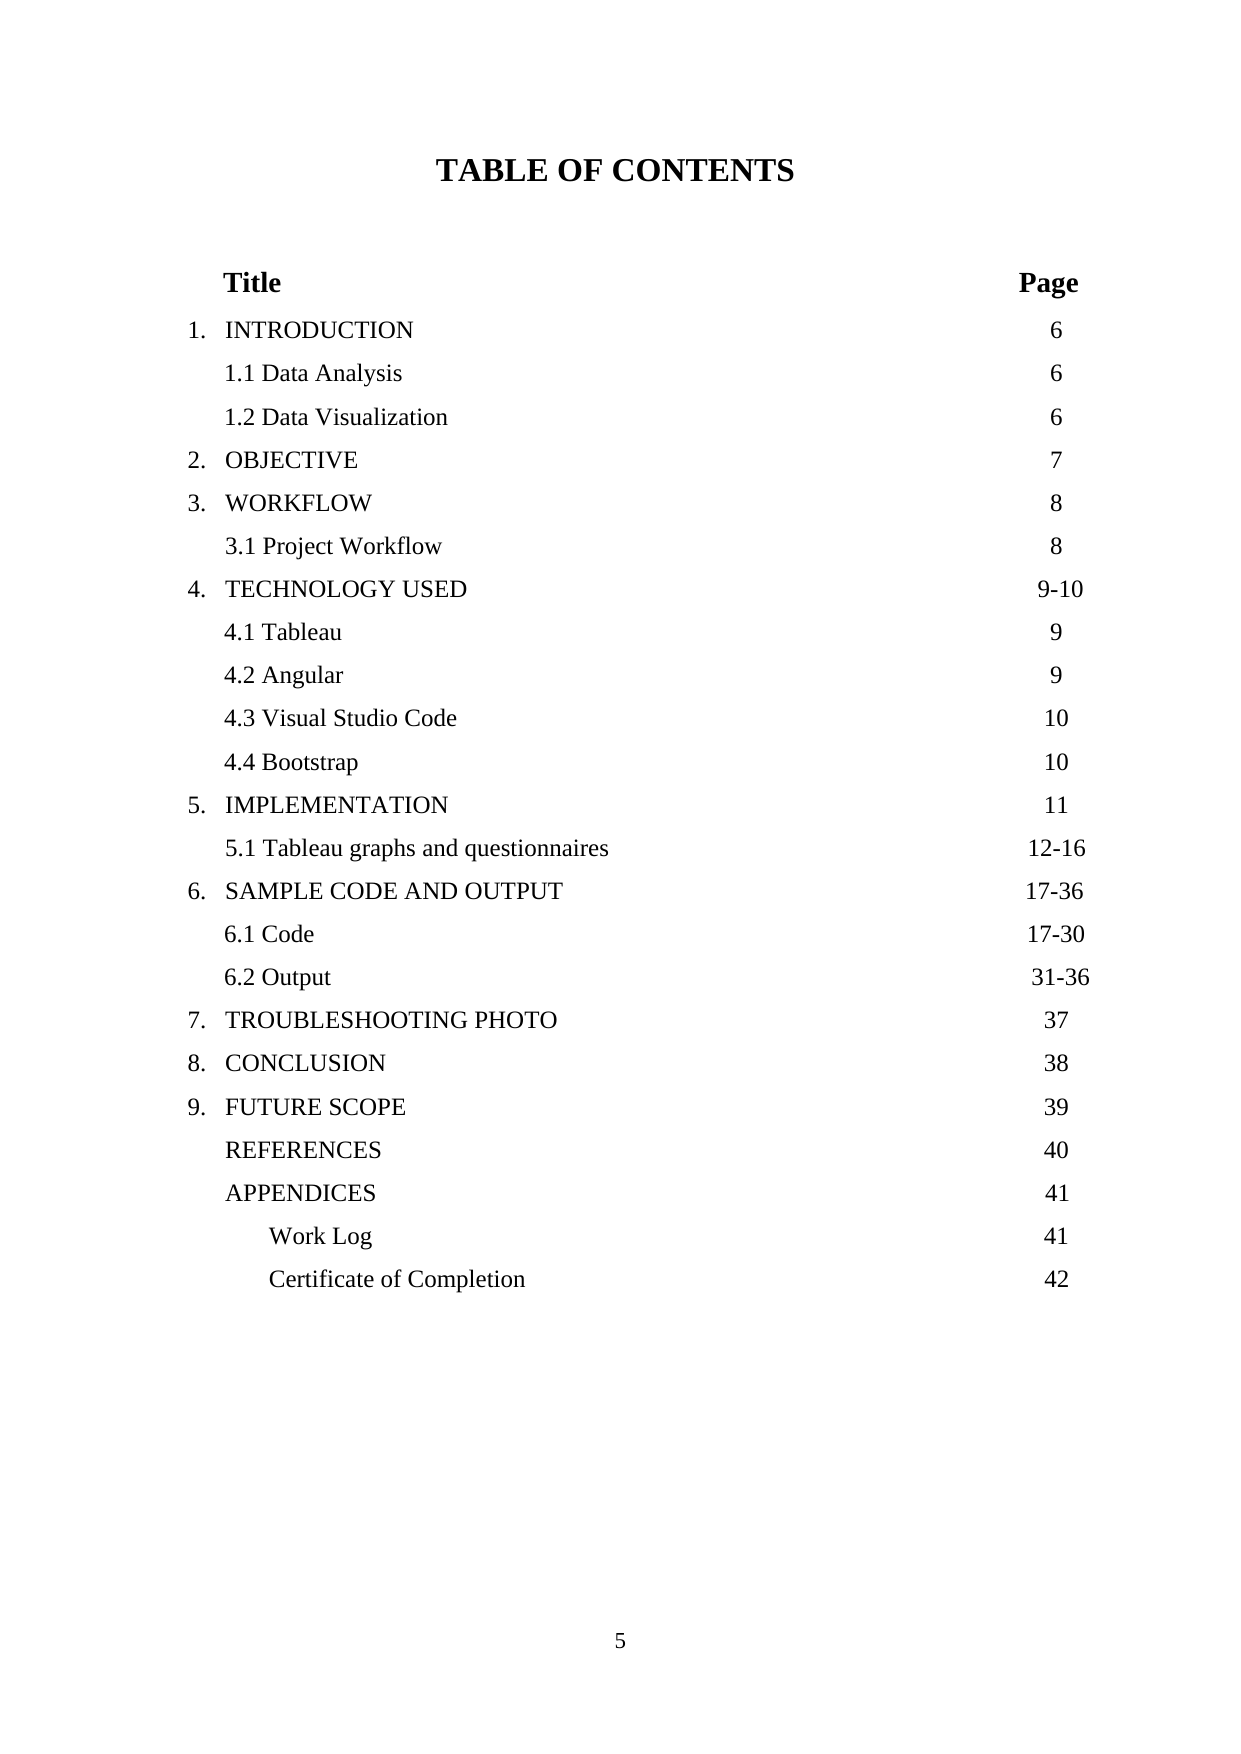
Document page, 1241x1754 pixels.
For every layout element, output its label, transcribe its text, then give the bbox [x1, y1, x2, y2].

list Output 31-36 [224, 962, 1090, 991]
list Code 17-30 [224, 919, 1090, 948]
text TABLE OF CONTENTS [150, 150, 1080, 188]
list Visual Studio Code 10 [224, 703, 1090, 732]
list Bootstrap 10 [224, 747, 1090, 775]
list IMPLEMENTATION 11 [187, 790, 1090, 818]
list TECHNOLOGY USED 9-10 [187, 574, 1090, 603]
list Work Log 41 [225, 1221, 1090, 1250]
list Tableau 9 [224, 617, 1090, 646]
list 5.1 Tableau graphs and questionnaires 12-16 [225, 833, 1090, 862]
list REFERENCES 40 [225, 1135, 1090, 1163]
list TROUBLESHOOTING PHOTO 37 [187, 1005, 1090, 1034]
list Data Analysis 6 [224, 358, 1090, 387]
list Angular 9 [224, 660, 1090, 689]
list Data Visualization 6 [224, 402, 1090, 430]
list Certificate of Completion 42 [225, 1264, 1090, 1293]
list 3.1 Project Workflow 8 [225, 531, 1090, 560]
list FUTURE SCOPE 39 [187, 1092, 1090, 1120]
list OBJECTIVE 7 [187, 445, 1090, 473]
list WORKFLOW 8 [187, 488, 1090, 517]
list SAMPLE CODE AND OUTPUT 17-36 [187, 876, 1090, 905]
list APPENDICES 41 [225, 1178, 1090, 1207]
list CONCLUSION 38 [187, 1048, 1090, 1077]
list INTRODUCTION 6 [187, 315, 1090, 344]
text Title Page [150, 265, 1090, 298]
